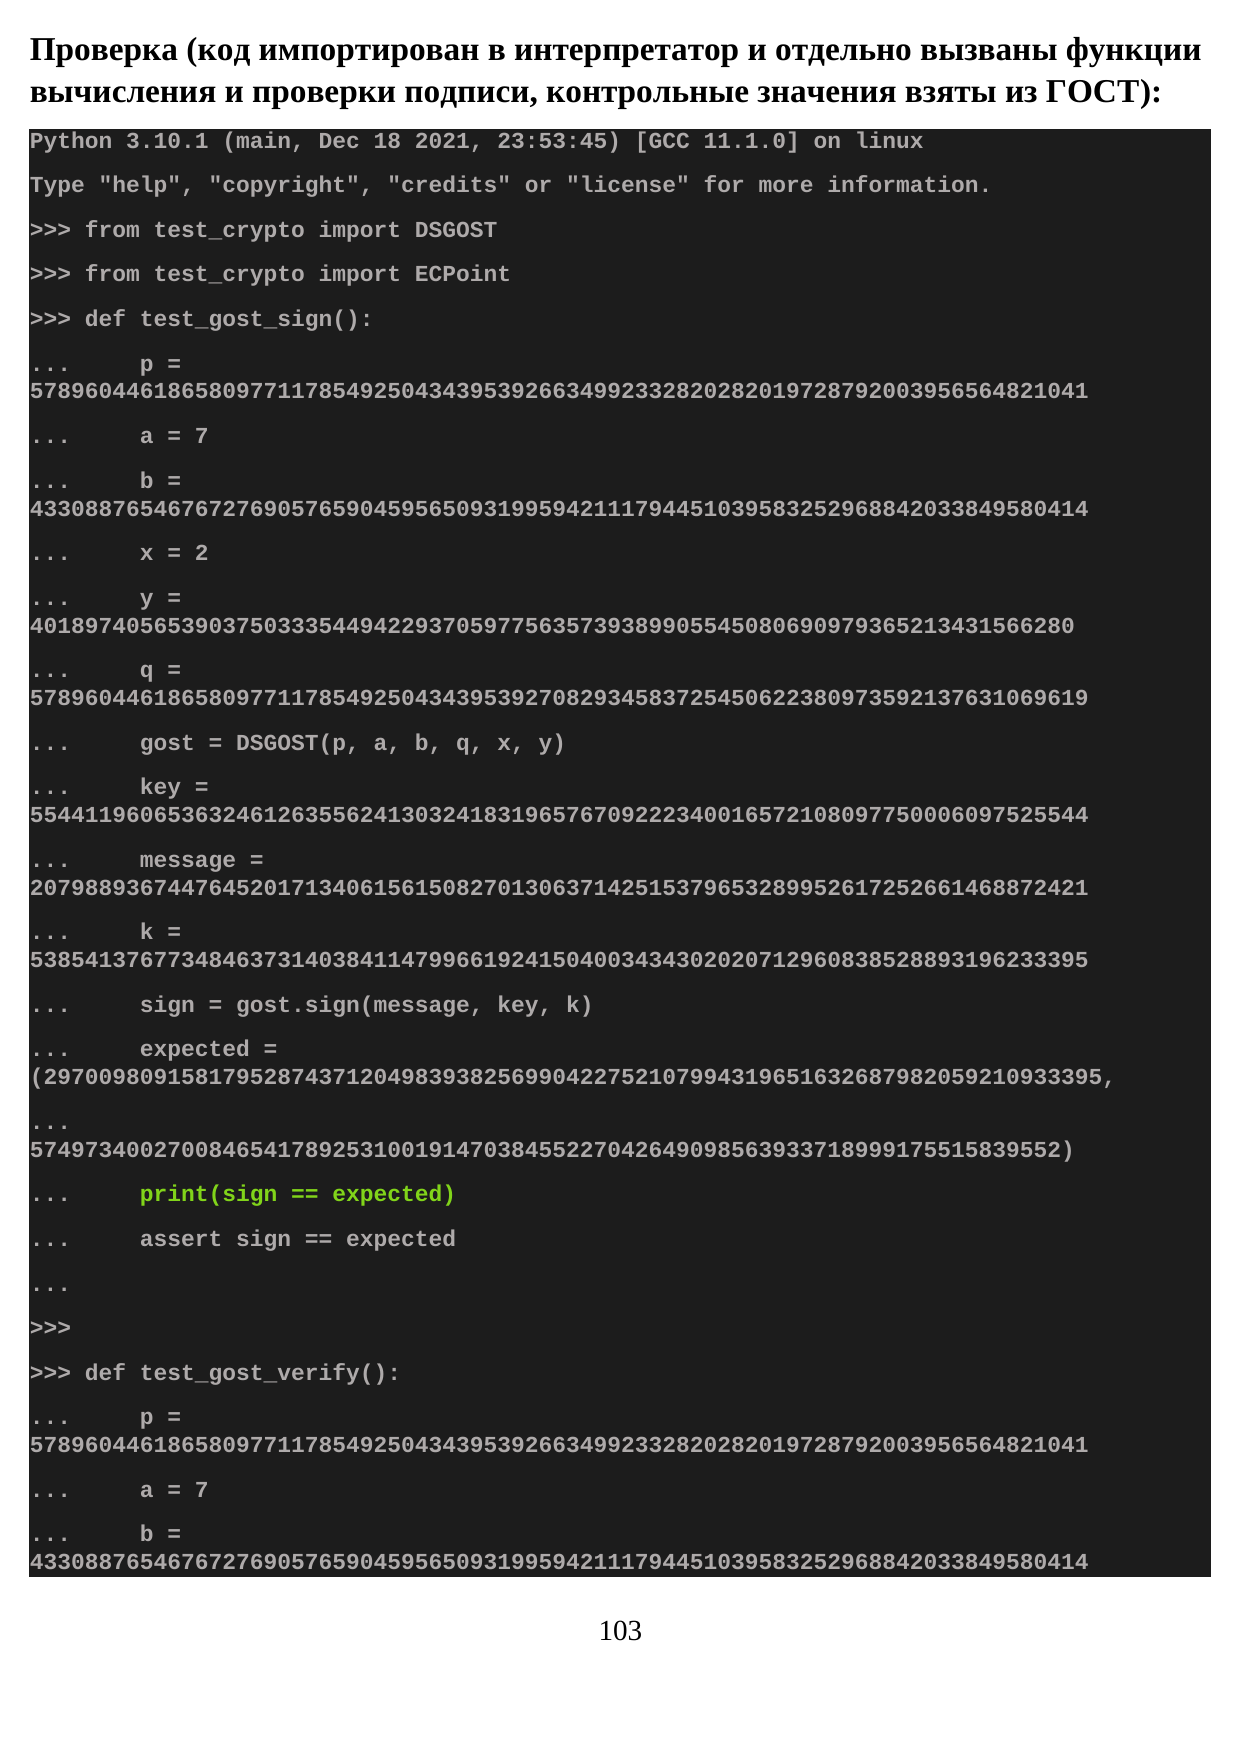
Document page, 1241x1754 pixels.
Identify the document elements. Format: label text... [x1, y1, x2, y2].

text >>> def test_gost_sign(): [29, 307, 1211, 333]
text ... q = 57896044618658097711785492504343953927082934583725450622380973592137631069619 [29, 658, 1211, 712]
text >>> [29, 1316, 1211, 1342]
text ... key = 55441196065363246126355624130324183196576709222340016572108097750006097525544 [29, 776, 1211, 829]
text ... gost = DSGOST(p, a, b, q, x, y) [29, 731, 1211, 757]
text >>> def test_gost_verify(): [29, 1361, 1211, 1387]
text ... b = 43308876546767276905765904595650931995942111794451039583252968842033849580414 [29, 469, 1211, 523]
text ... a = 7 [29, 1478, 1211, 1504]
text ... [29, 1272, 1211, 1298]
text Python 3.10.1 (main, Dec 18 2021, 23:53:45) [GCC 11.1.0] on linux [29, 129, 1211, 155]
text ... expected = (29700980915817952874371204983938256990422752107994319651632687982059210933395, [29, 1038, 1211, 1092]
text Проверка (код импортирован в интерпретатор и отдельно вызваны функции вычисления и проверки подписи, контрольные значения взяты из ГОСТ): [29, 29, 1211, 109]
text >>> from test_crypto import DSGOST [29, 218, 1211, 244]
text ... 574973400270084654178925310019147038455227042649098563933718999175515839552) [29, 1110, 1211, 1164]
text ... k = 53854137677348463731403841147996619241504003434302020712960838528893196233395 [29, 921, 1211, 974]
text ... b = 43308876546767276905765904595650931995942111794451039583252968842033849580414 [29, 1523, 1211, 1577]
text ... a = 7 [29, 424, 1211, 450]
text ... print(sign == expected) [29, 1183, 1211, 1209]
text >>> from test_crypto import ECPoint [29, 263, 1211, 289]
text ... assert sign == expected [29, 1227, 1211, 1253]
text ... x = 2 [29, 541, 1211, 567]
text Type "help", "copyright", "credits" or "license" for more information. [29, 173, 1211, 199]
text ... sign = gost.sign(message, key, k) [29, 993, 1211, 1019]
text ... message = 20798893674476452017134061561508270130637142515379653289952617252661468872421 [29, 848, 1211, 902]
text ... p = 57896044618658097711785492504343953926634992332820282019728792003956564821041 [29, 1406, 1211, 1459]
text ... p = 57896044618658097711785492504343953926634992332820282019728792003956564821041 [29, 352, 1211, 406]
text ... y = 4018974056539037503335449422937059775635739389905545080690979365213431566280 [29, 586, 1211, 640]
